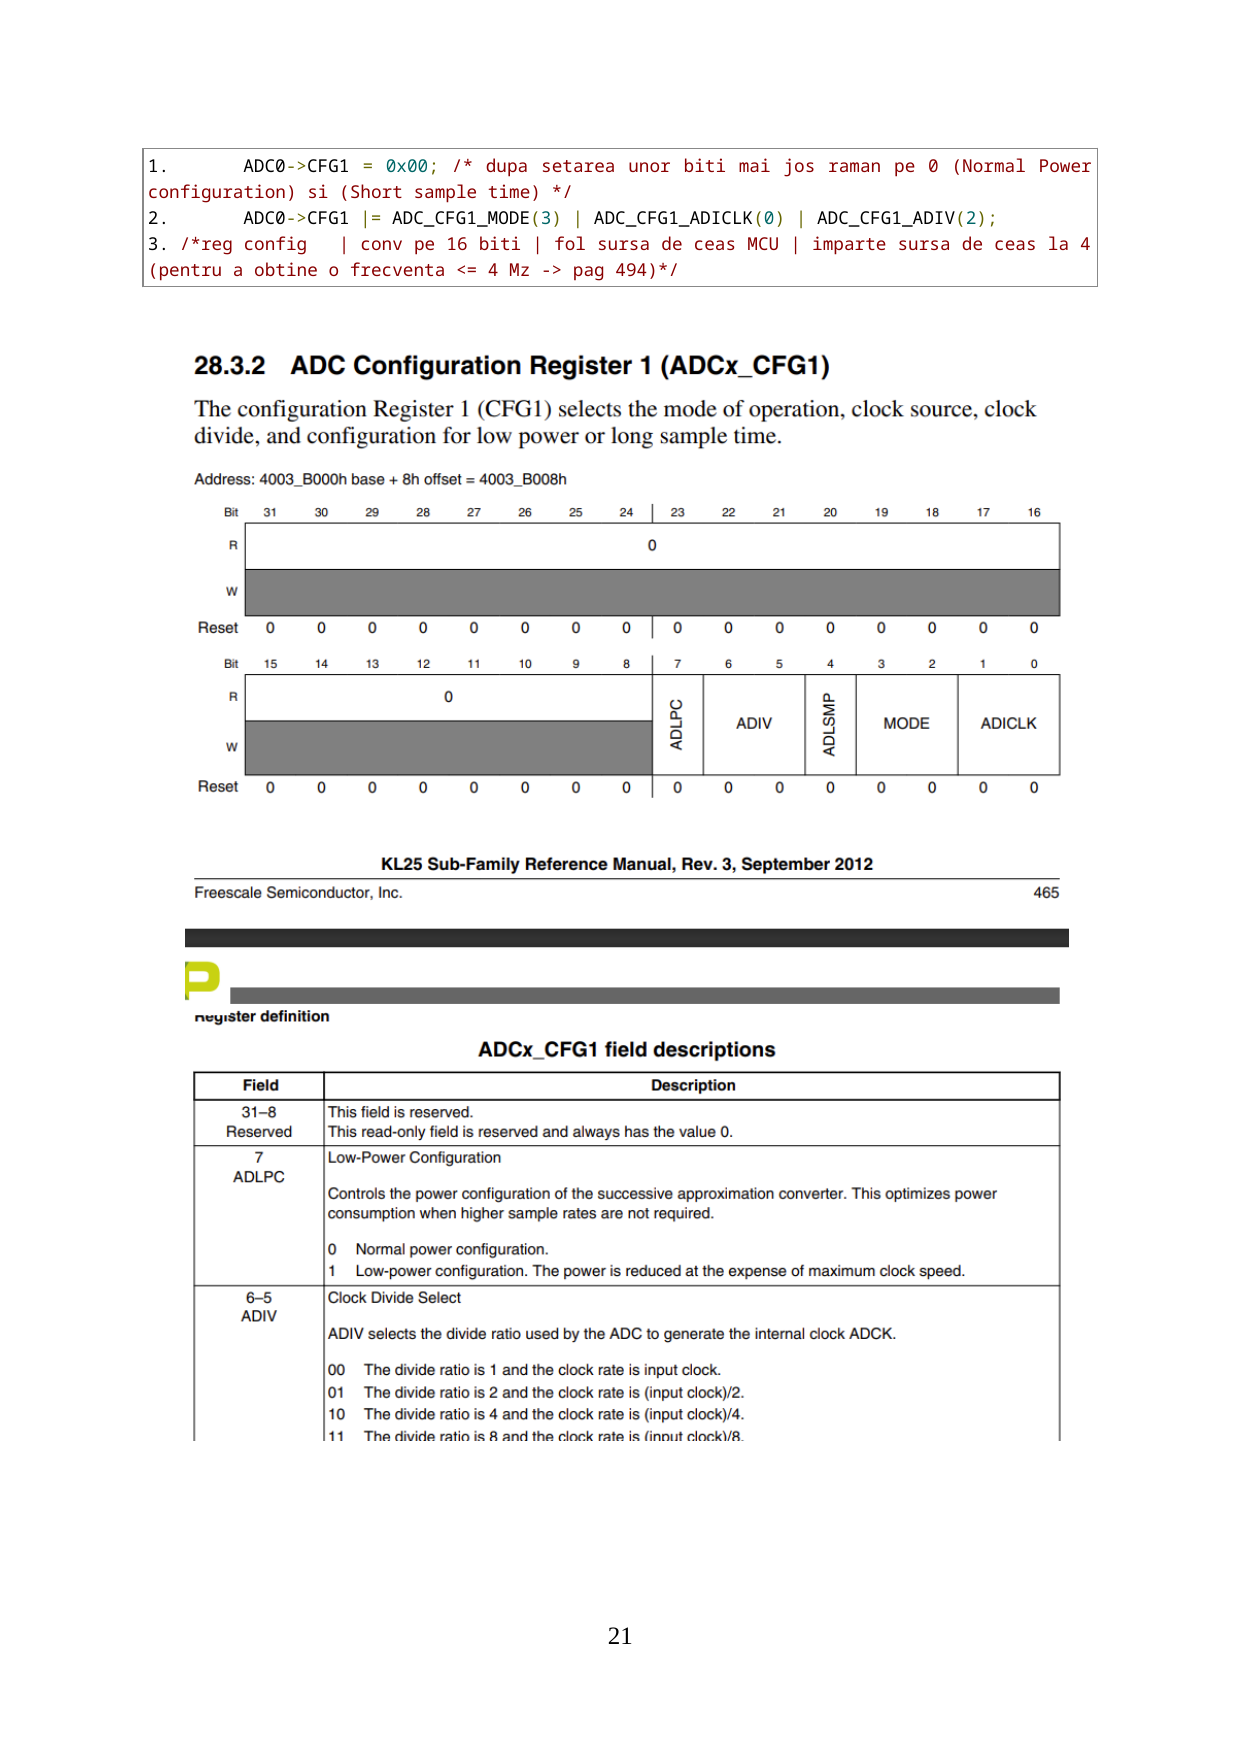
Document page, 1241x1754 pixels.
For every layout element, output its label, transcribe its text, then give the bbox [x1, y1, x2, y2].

text 2. ADC0->CFG1 |= ADC_CFG1_MODE(3) | ADC_CFG1_ADICLK(0) | ADC_CFG1_ADIV(2); [144, 200, 1097, 226]
text 3. /*reg config | conv pe 16 biti | fol sursa de ceas MCU | imparte sursa de ceas la 4 (pentru a obtine o frecventa <= 4 Mz -> pag 494)*/ [144, 226, 1097, 286]
picture [185, 337, 1069, 1441]
text 1. ADC0->CFG1 = 0x00; /* dupa setarea unor biti mai jos raman pe 0 (Normal Power configuration) si (Short sample time) */ [144, 149, 1097, 200]
